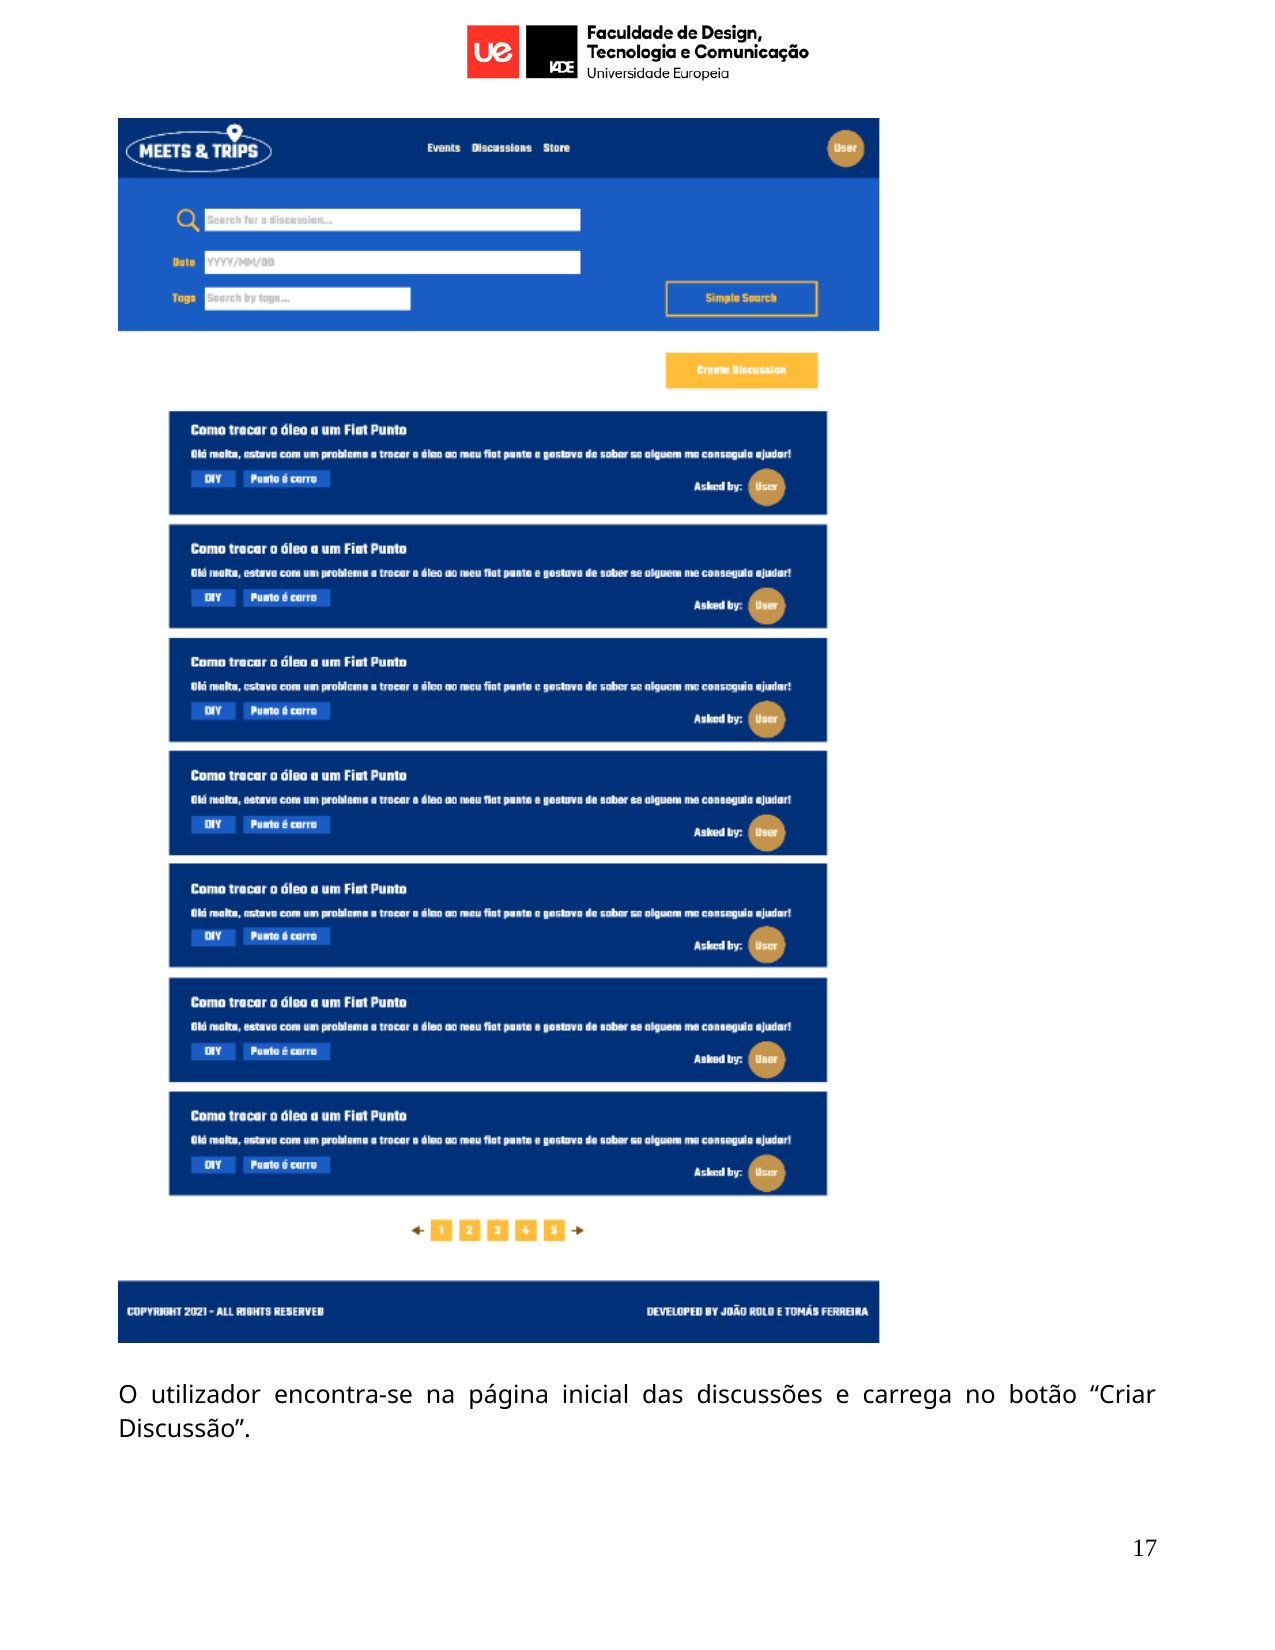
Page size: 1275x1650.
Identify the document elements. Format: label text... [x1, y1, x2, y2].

picture [440, 5, 835, 100]
picture [118, 118, 880, 1343]
text O utilizador encontra-se na página inicial das discussões e carrega no botão “Criar Discussão”. [118, 1377, 1157, 1445]
